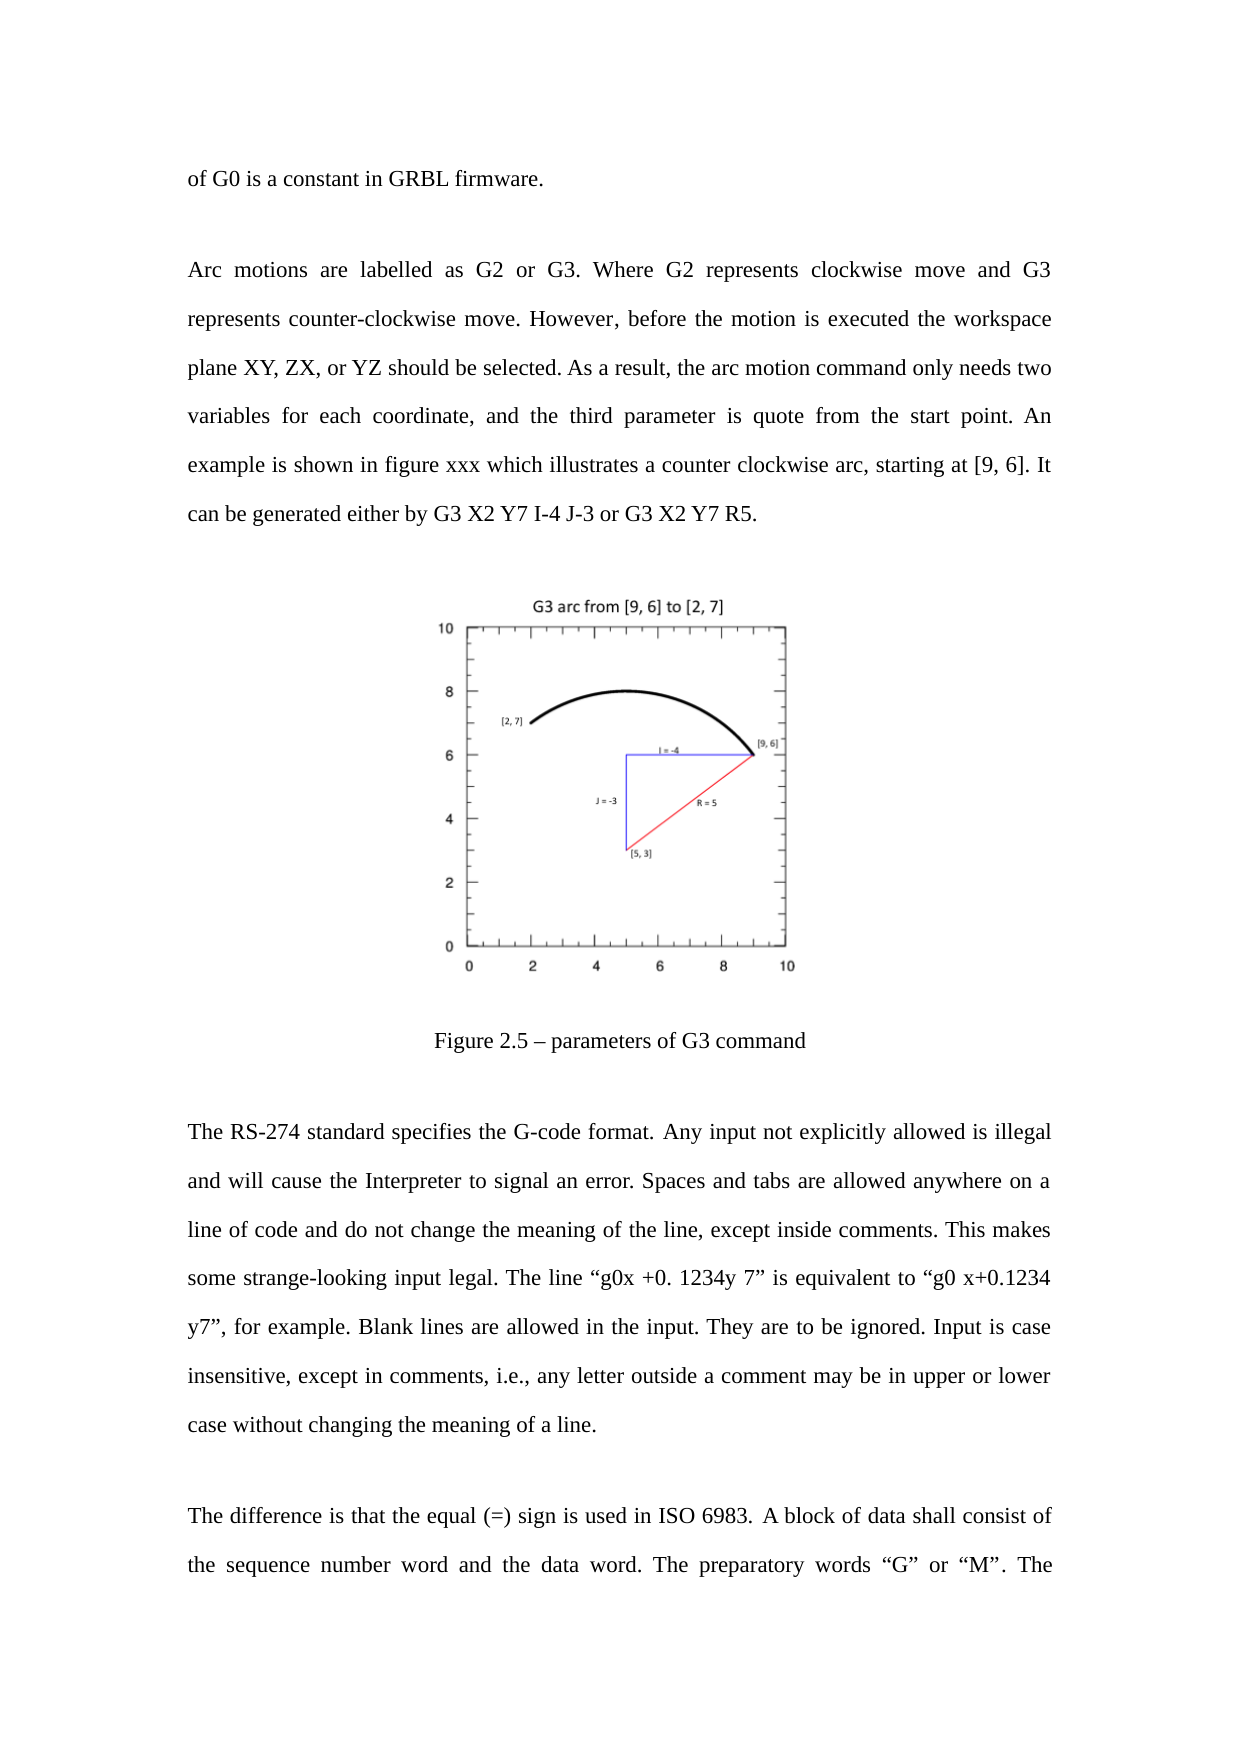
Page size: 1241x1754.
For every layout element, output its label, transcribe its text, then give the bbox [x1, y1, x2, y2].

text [187, 1499, 1053, 1580]
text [187, 162, 1053, 194]
picture [404, 588, 836, 997]
text Arc motions are labelled as G2 or G3. Where G2 represents clockwise move and G3 represents counter-clockwise move. However, before the motion is executed the workspace plane XY, ZX, or YZ should be selected. As a result, the arc motion command only needs two variables for each coordinate, and the third parameter is quote from the start point. An example is shown in figure xxx which illustrates a counter clockwise arc, starting at [9, 6]. It can be generated either by G3 X2 Y7 I-4 J-3 or G3 X2 Y7 R5. [187, 253, 1053, 529]
text Figure 2.5 – parameters of G3 command [187, 1024, 1053, 1056]
text The RS-274 standard specifies the G-code format. Any input not explicitly allowed is illegal and will cause the Interpreter to signal an error. Spaces and tabs are allowed anywhere on a line of code and do not change the meaning of the line, except inside comments. This makes some strange-looking input legal. The line “g0x +0. 1234y 7” is equivalent to “g0 x+0.1234 y7”, for example. Blank lines are allowed in the input. They are to be ignored. Input is case insensitive, except in comments, i.e., any letter outside a comment may be in upper or lower case without changing the meaning of a line. [187, 1115, 1053, 1440]
